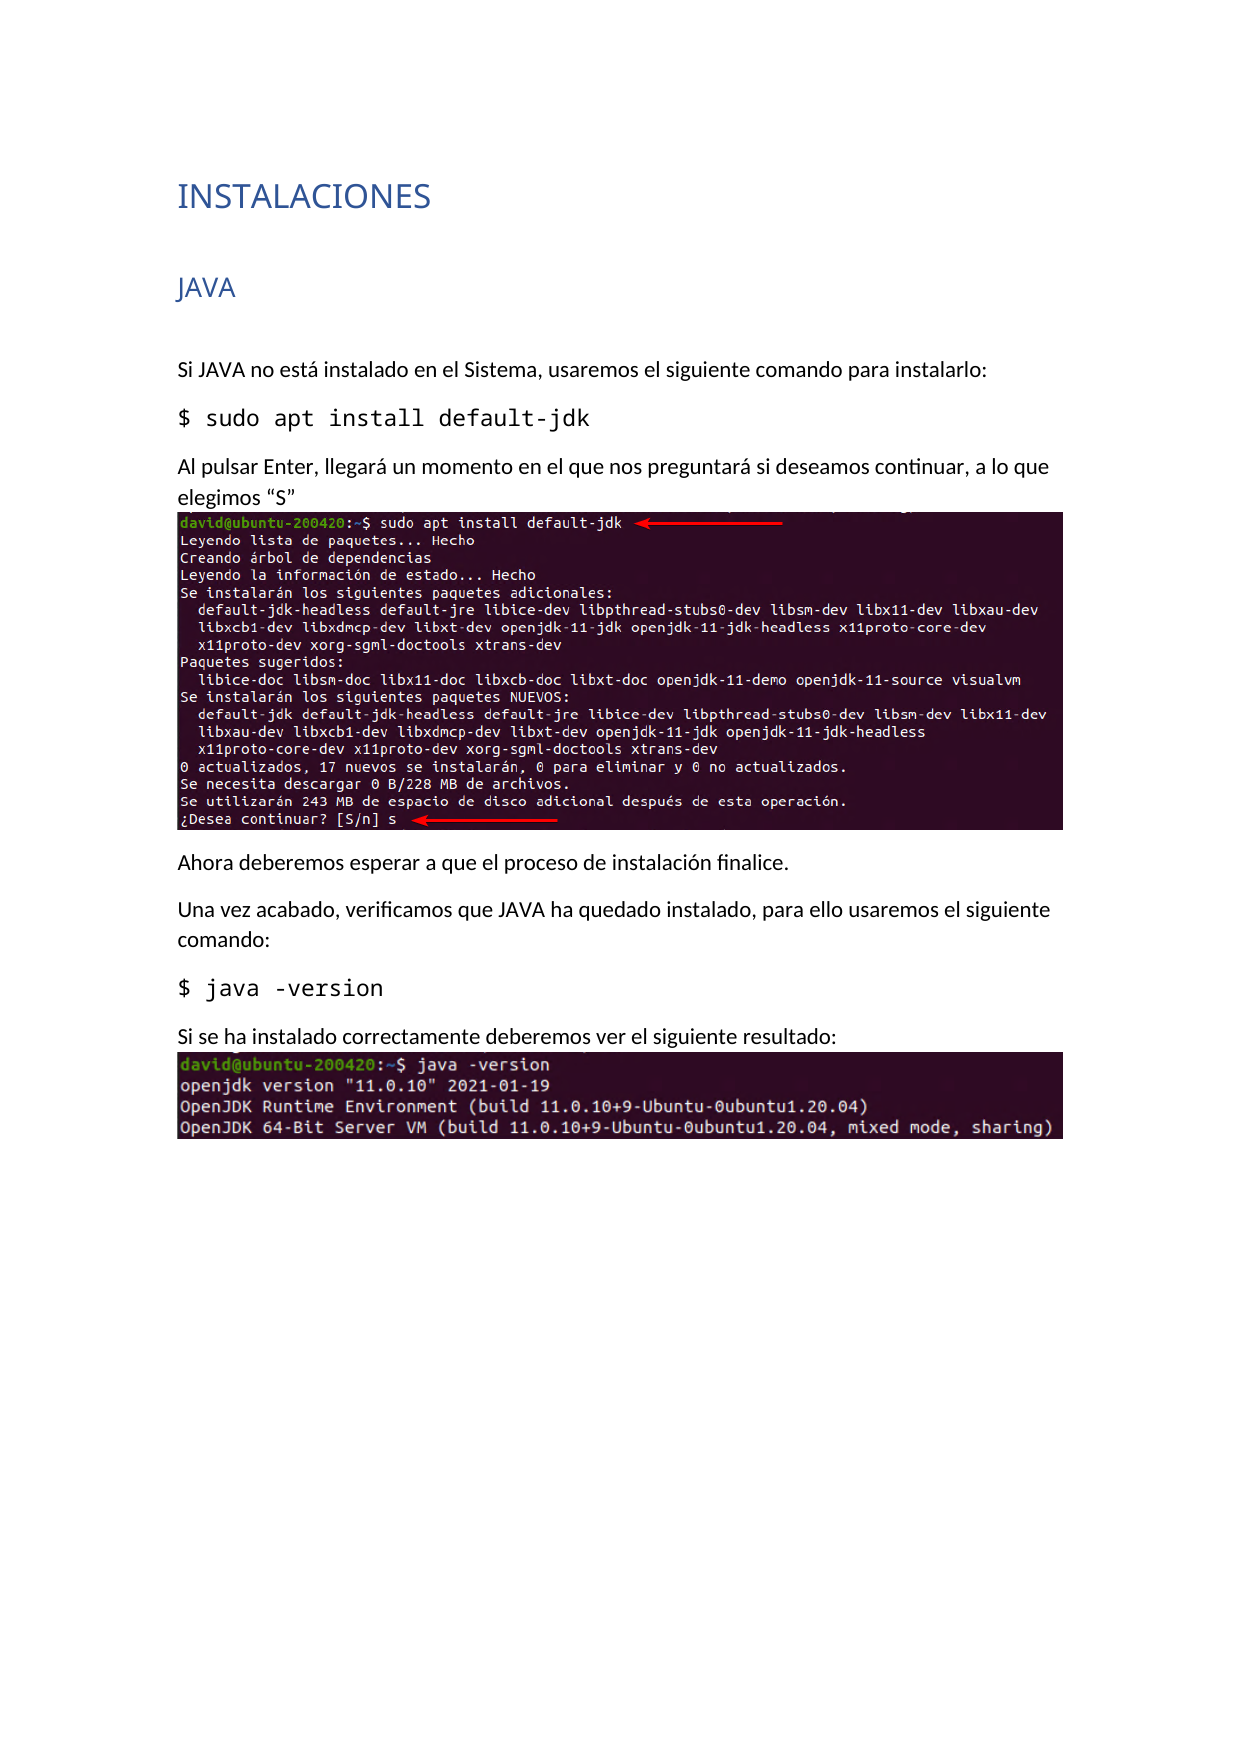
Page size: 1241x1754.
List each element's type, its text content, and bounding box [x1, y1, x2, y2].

text Al pulsar Enter, llegará un momento en el que nos preguntará si deseamos continuar, a lo que elegimos “S” [177, 452, 1063, 512]
text Si se ha instalado correctamente deberemos ver el siguiente resultado: [177, 1022, 1063, 1052]
subtitle INSTALACIONES [177, 173, 1063, 218]
text $ sudo apt install default-jdk [177, 402, 1063, 433]
picture [177, 512, 1063, 830]
text Si JAVA no está instalado en el Sistema, usaremos el siguiente comando para instalarlo: [177, 355, 1063, 383]
text Ahora deberemos esperar a que el proceso de instalación finalice. [177, 848, 1063, 876]
text Una vez acabado, verificamos que JAVA ha quedado instalado, para ello usaremos el siguiente comando: [177, 895, 1063, 953]
text $ java -version [177, 972, 1063, 1003]
subtitle JAVA [177, 268, 1063, 305]
picture [177, 1052, 1063, 1139]
